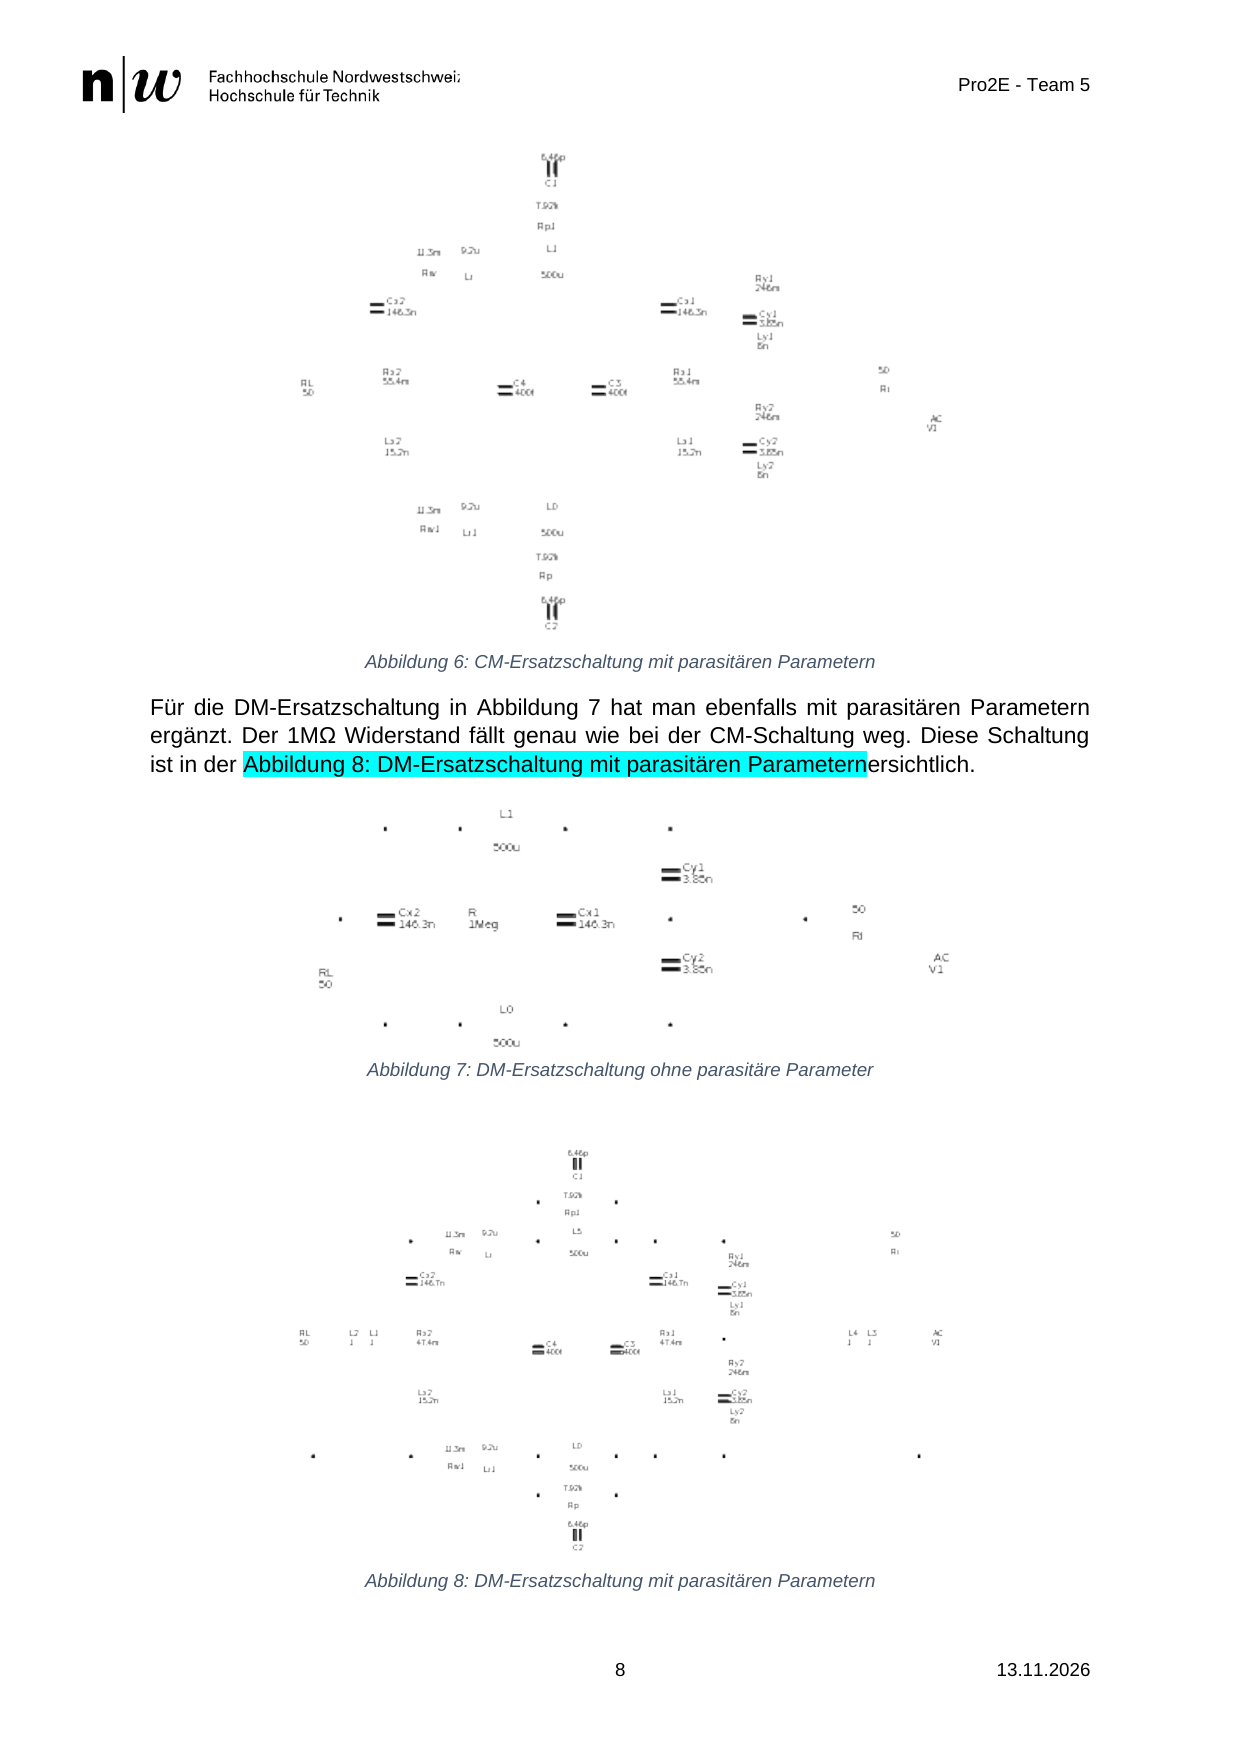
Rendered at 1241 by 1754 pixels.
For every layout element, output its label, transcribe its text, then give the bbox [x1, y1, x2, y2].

text Für die DM-Ersatzschaltung in Abbildung 7 hat man ebenfalls mit parasitären Parametern ergänzt. Der 1MΩ Widerstand fällt genau wie bei der CM-Schaltung weg. Diese Schaltung ist in der Abbildung 8: DM-Ersatzschaltung mit parasitären Parameternersichtlich. [150, 694, 1090, 777]
text Abbildung 7: DM-Ersatzschaltung ohne parasitäre Parameter [150, 1058, 1090, 1080]
picture [81, 56, 460, 113]
text Abbildung 8: DM-Ersatzschaltung mit parasitären Parametern [150, 1570, 1090, 1591]
text Abbildung 6: CM-Ersatzschaltung mit parasitären Parametern [150, 651, 1090, 673]
